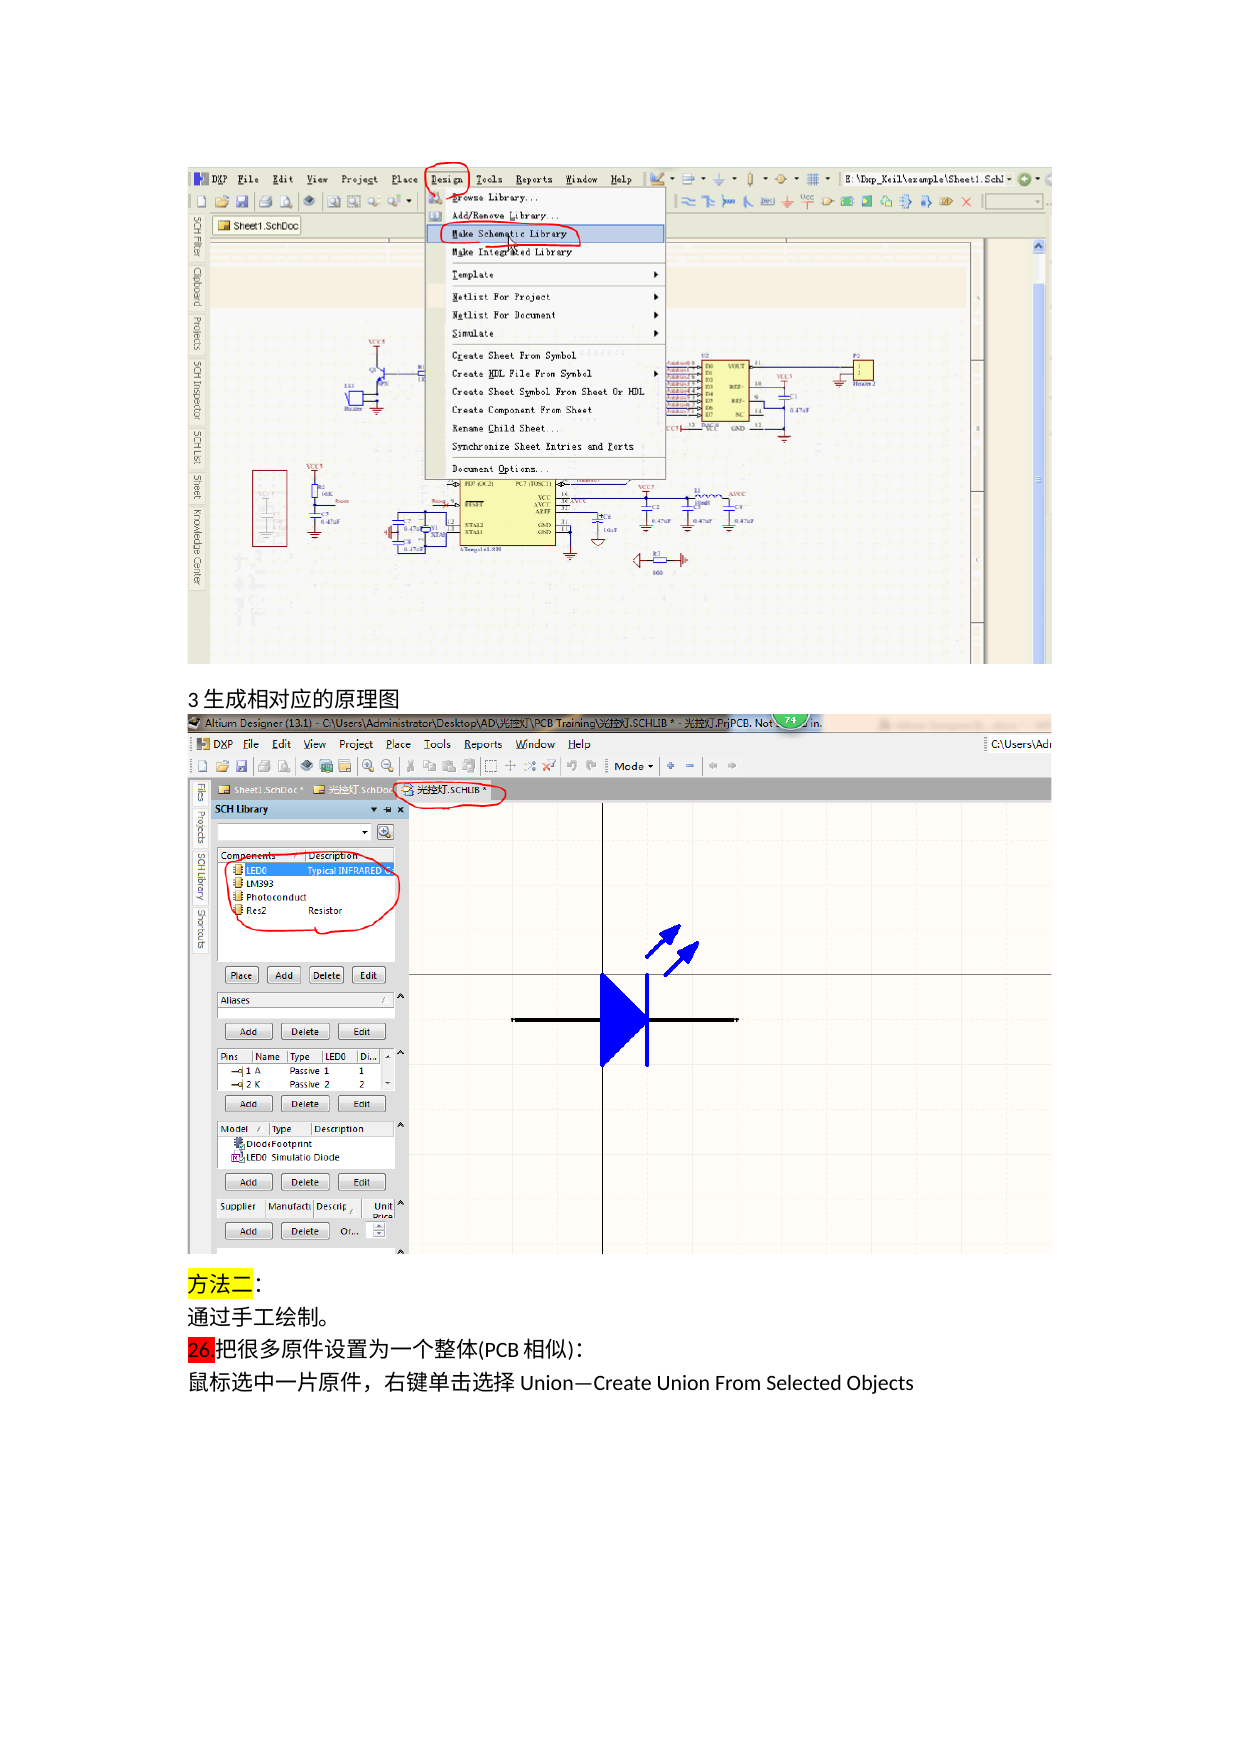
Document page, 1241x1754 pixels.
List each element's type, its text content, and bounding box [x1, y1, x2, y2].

picture [187, 162, 1052, 664]
list 方法二： [187, 1267, 1053, 1299]
picture [187, 714, 1052, 1254]
list 鼠标选中一片原件，右键单击选择Union—Create Union From Selected Objects [187, 1364, 1053, 1397]
list 3生成相对应的原理图 [187, 682, 1053, 714]
list 26.把很多原件设置为一个整体(PCB相似)： [187, 1332, 1053, 1364]
list 通过手工绘制。 [187, 1299, 1053, 1332]
